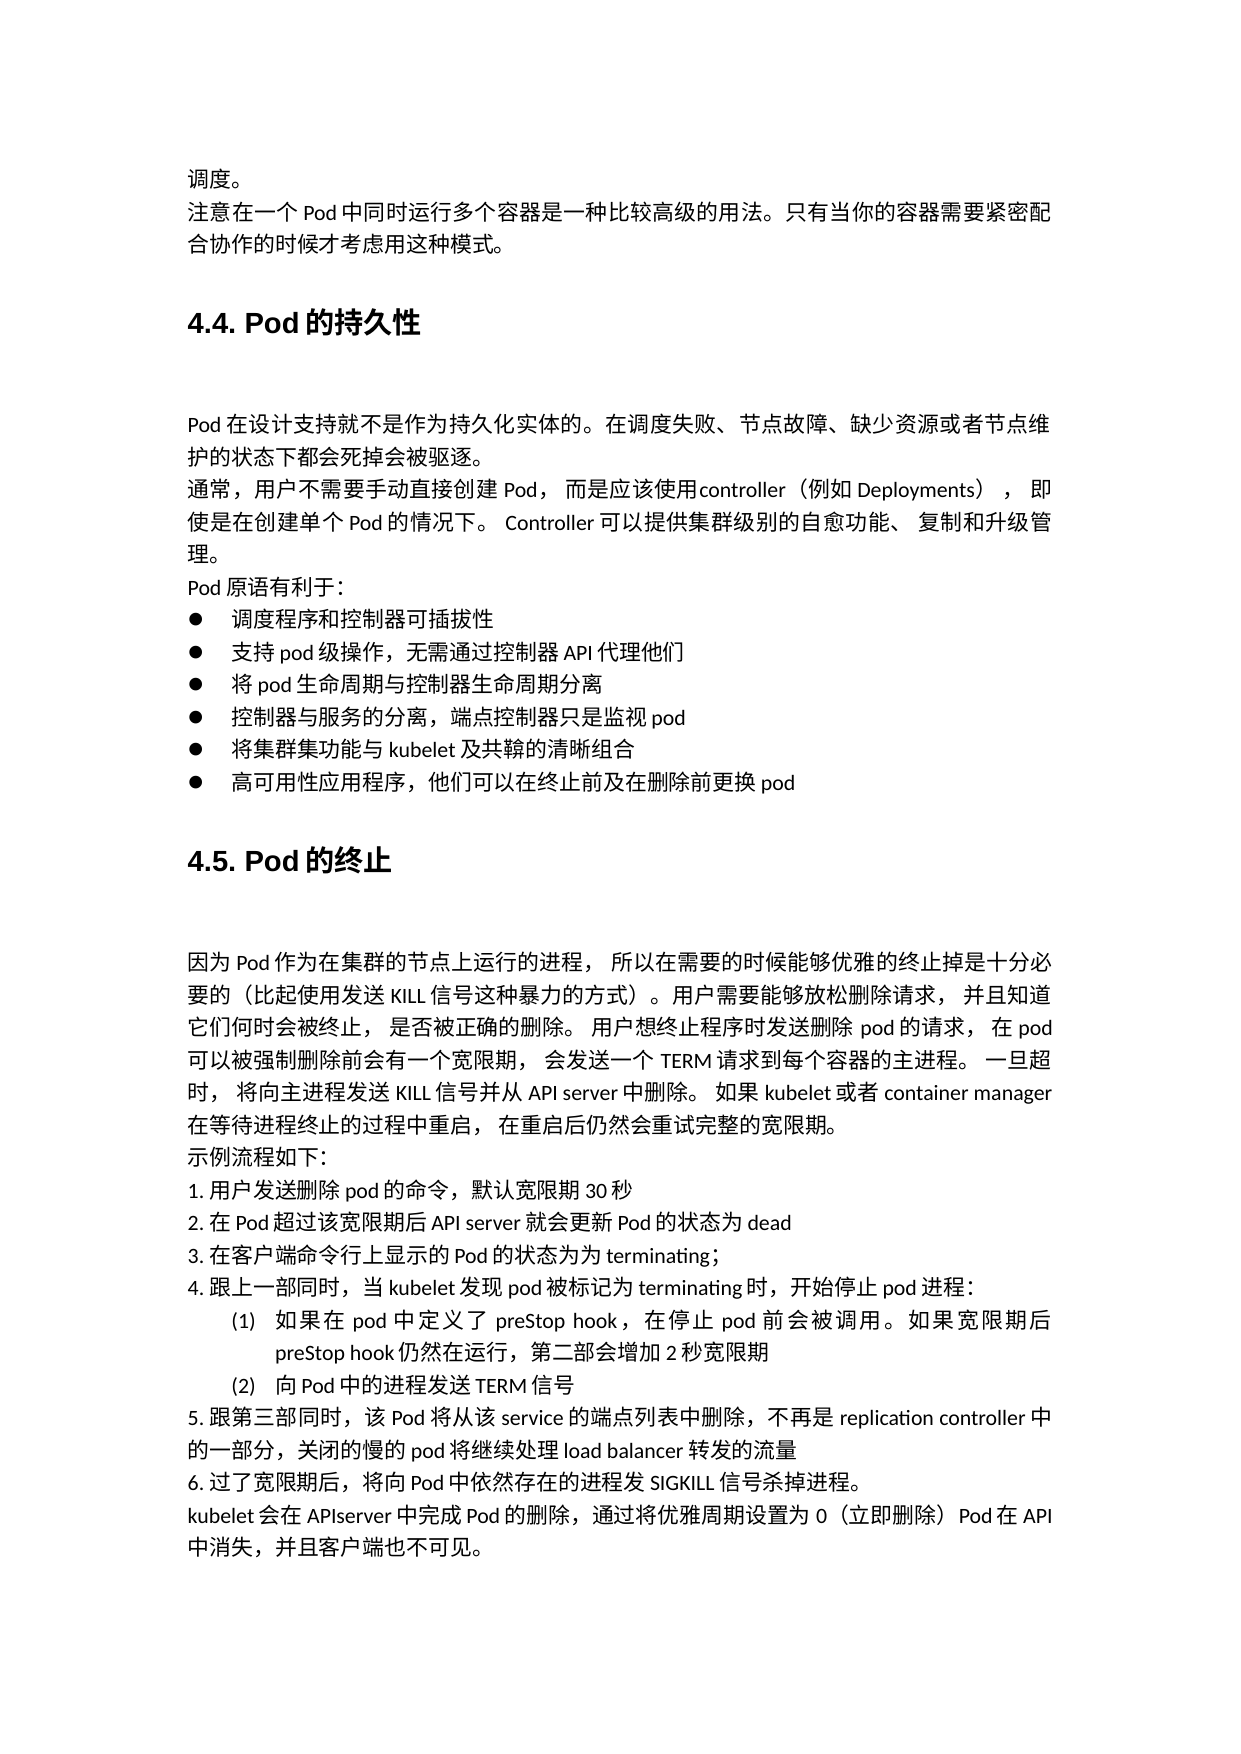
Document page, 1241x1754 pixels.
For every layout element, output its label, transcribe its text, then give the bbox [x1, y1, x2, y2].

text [187, 162, 1053, 259]
text 因为Pod作为在集群的节点上运⾏的进程， 所以在需要的时候能够优雅的终⽌掉是⼗分必要的（⽐起使⽤发送KILL信号这种暴⼒的⽅式）。⽤户需要能够放松删除请求， 并且知道它们何时会被终⽌， 是否被正确的删除。 ⽤户想终⽌程序时发送删除pod的请求， 在pod可以被强制删除前会有⼀个宽限期， 会发送⼀个TERM请求到每个容器的主进程。 ⼀旦超时， 将向主进程发送KILL信号并从API server中删除。 如果kubelet或者container manager在等待进程终⽌的过程中重启， 在重启后仍然会重试完整的宽限期。 示例流程如下： [187, 945, 1053, 1172]
subtitle 4.4. Pod的持久性 [187, 289, 1053, 354]
list 控制器与服务的分离，端点控制器只是监视pod [187, 699, 1053, 732]
list 向Pod中的进程发送TERM信号 [231, 1367, 1053, 1400]
list kubelet会在APIserver中完成Pod的删除，通过将优雅周期设置为0（立即删除）Pod在API中消失，并且客户端也不可见。 [187, 1497, 1053, 1562]
list 支持pod级操作，无需通过控制器API代理他们 [187, 634, 1053, 667]
list 过了宽限期后，将向Pod中依然存在的进程发SIGKILL信号杀掉进程。 [187, 1465, 1053, 1497]
list 跟上一部同时，当kubelet发现pod被标记为terminating时，开始停止pod进程： [187, 1270, 1053, 1302]
list 高可用性应用程序，他们可以在终止前及在删除前更换pod [187, 764, 1053, 797]
subtitle 4.5. Pod的终止 [187, 826, 1053, 891]
list 用户发送删除pod的命令，默认宽限期30秒 [187, 1172, 1053, 1205]
list 在客户端命令行上显示的Pod的状态为为terminating； [187, 1237, 1053, 1270]
text Pod在设计⽀持就不是作为持久化实体的。在调度失败、节点故障、缺少资源或者节点维护的状态下都会死掉会被驱逐。 通常，⽤户不需要⼿动直接创建Pod， ⽽是应该使⽤controller（例如Deployments） ， 即使是在创建单个Pod的情况下。 Controller可以提供集群级别的⾃愈功能、 复制和升级管理。 Pod原语有利于： [187, 407, 1053, 602]
list 调度程序和控制器可插拔性 [187, 602, 1053, 634]
list 将pod生命周期与控制器生命周期分离 [187, 667, 1053, 699]
list 如果在pod中定义了preStop hook，在停止pod前会被调用。如果宽限期后 preStop hook仍然在运行，第二部会增加2秒宽限期 [231, 1302, 1053, 1367]
list 跟第三部同时，该Pod将从该service的端点列表中删除，不再是replication controller中的一部分，关闭的慢的pod将继续处理load balancer转发的流量 [187, 1400, 1053, 1465]
list 在Pod超过该宽限期后API server就会更新Pod的状态为dead [187, 1205, 1053, 1237]
list 将集群集功能与kubelet及共鞥的清晰组合 [187, 732, 1053, 764]
